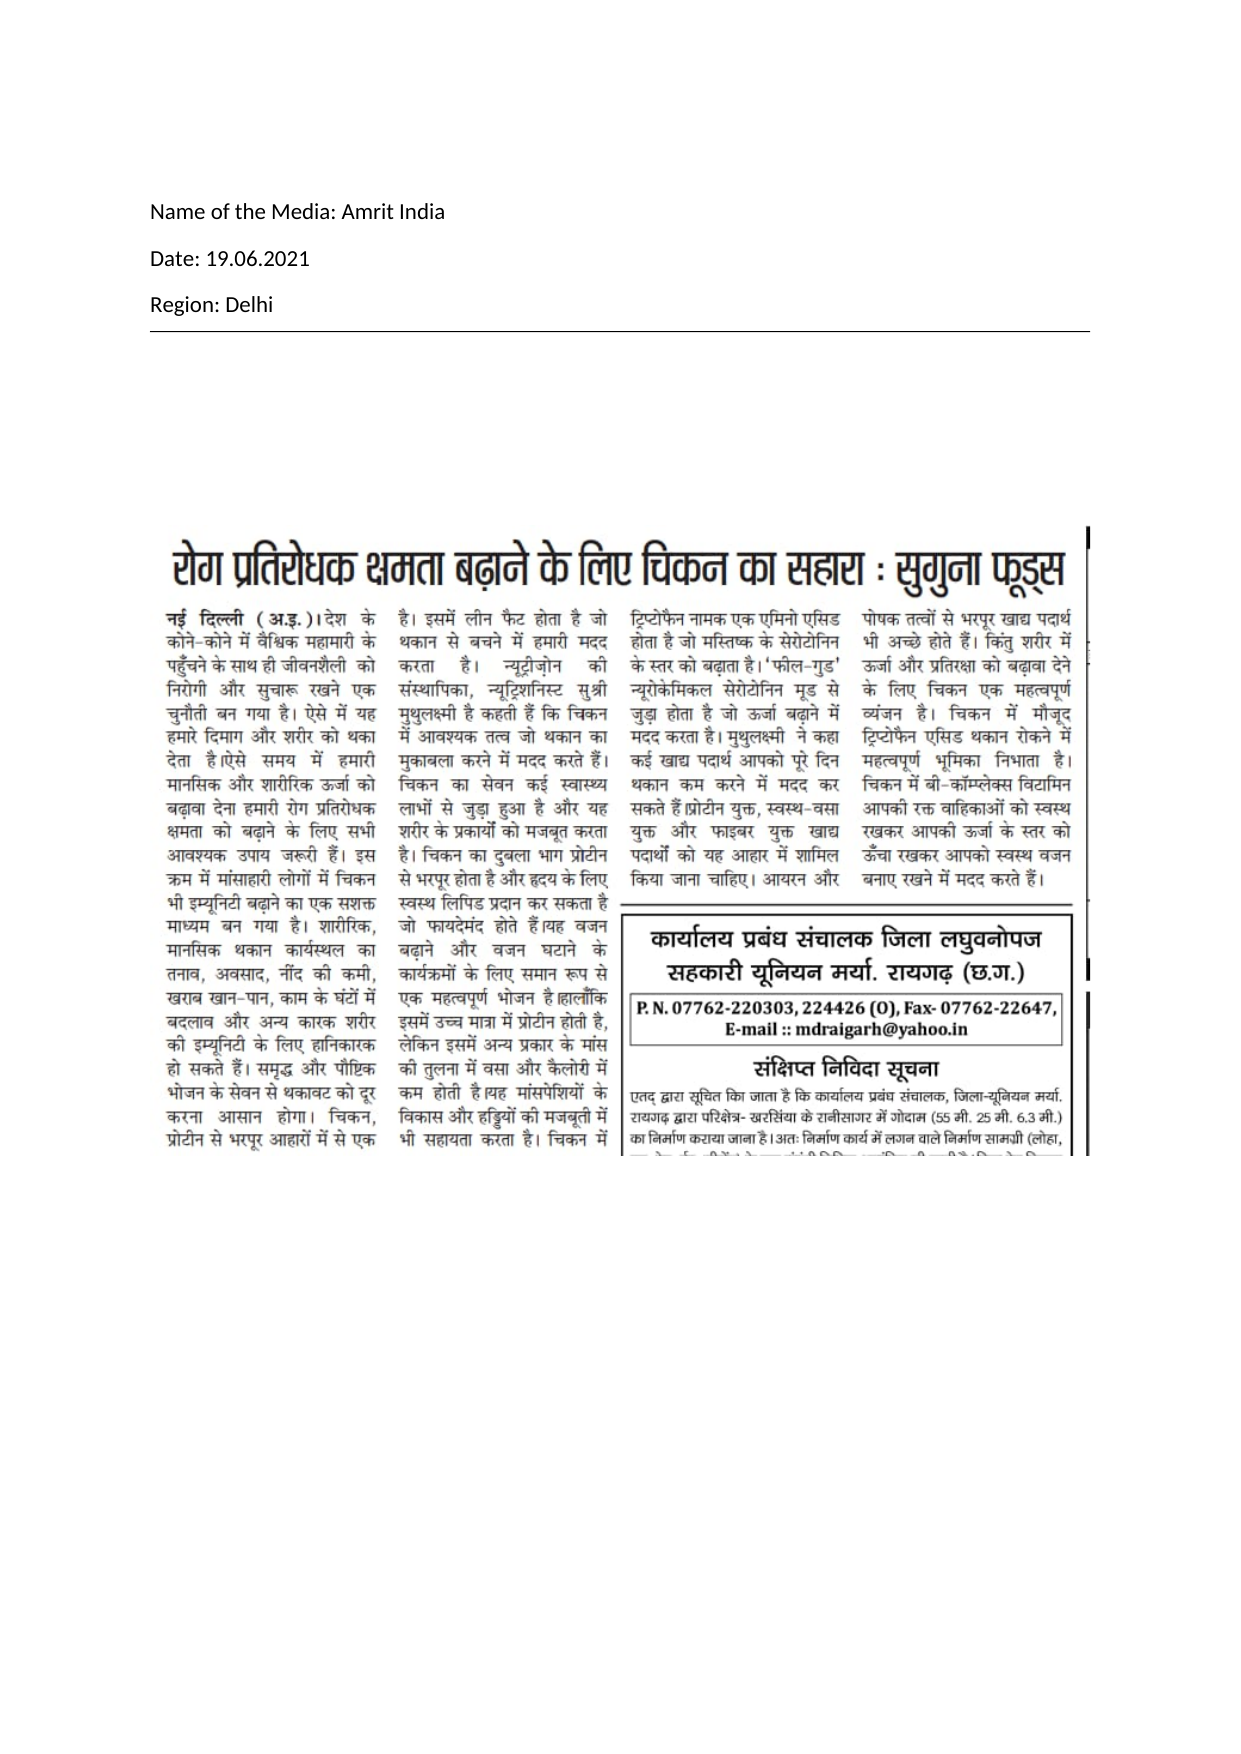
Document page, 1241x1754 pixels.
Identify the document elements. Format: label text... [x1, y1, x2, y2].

text Date: 19.06.2021 [150, 244, 1090, 272]
picture [150, 525, 1091, 1156]
text Name of the Media: Amrit India [150, 197, 1090, 225]
text Region: Delhi [150, 291, 1090, 319]
